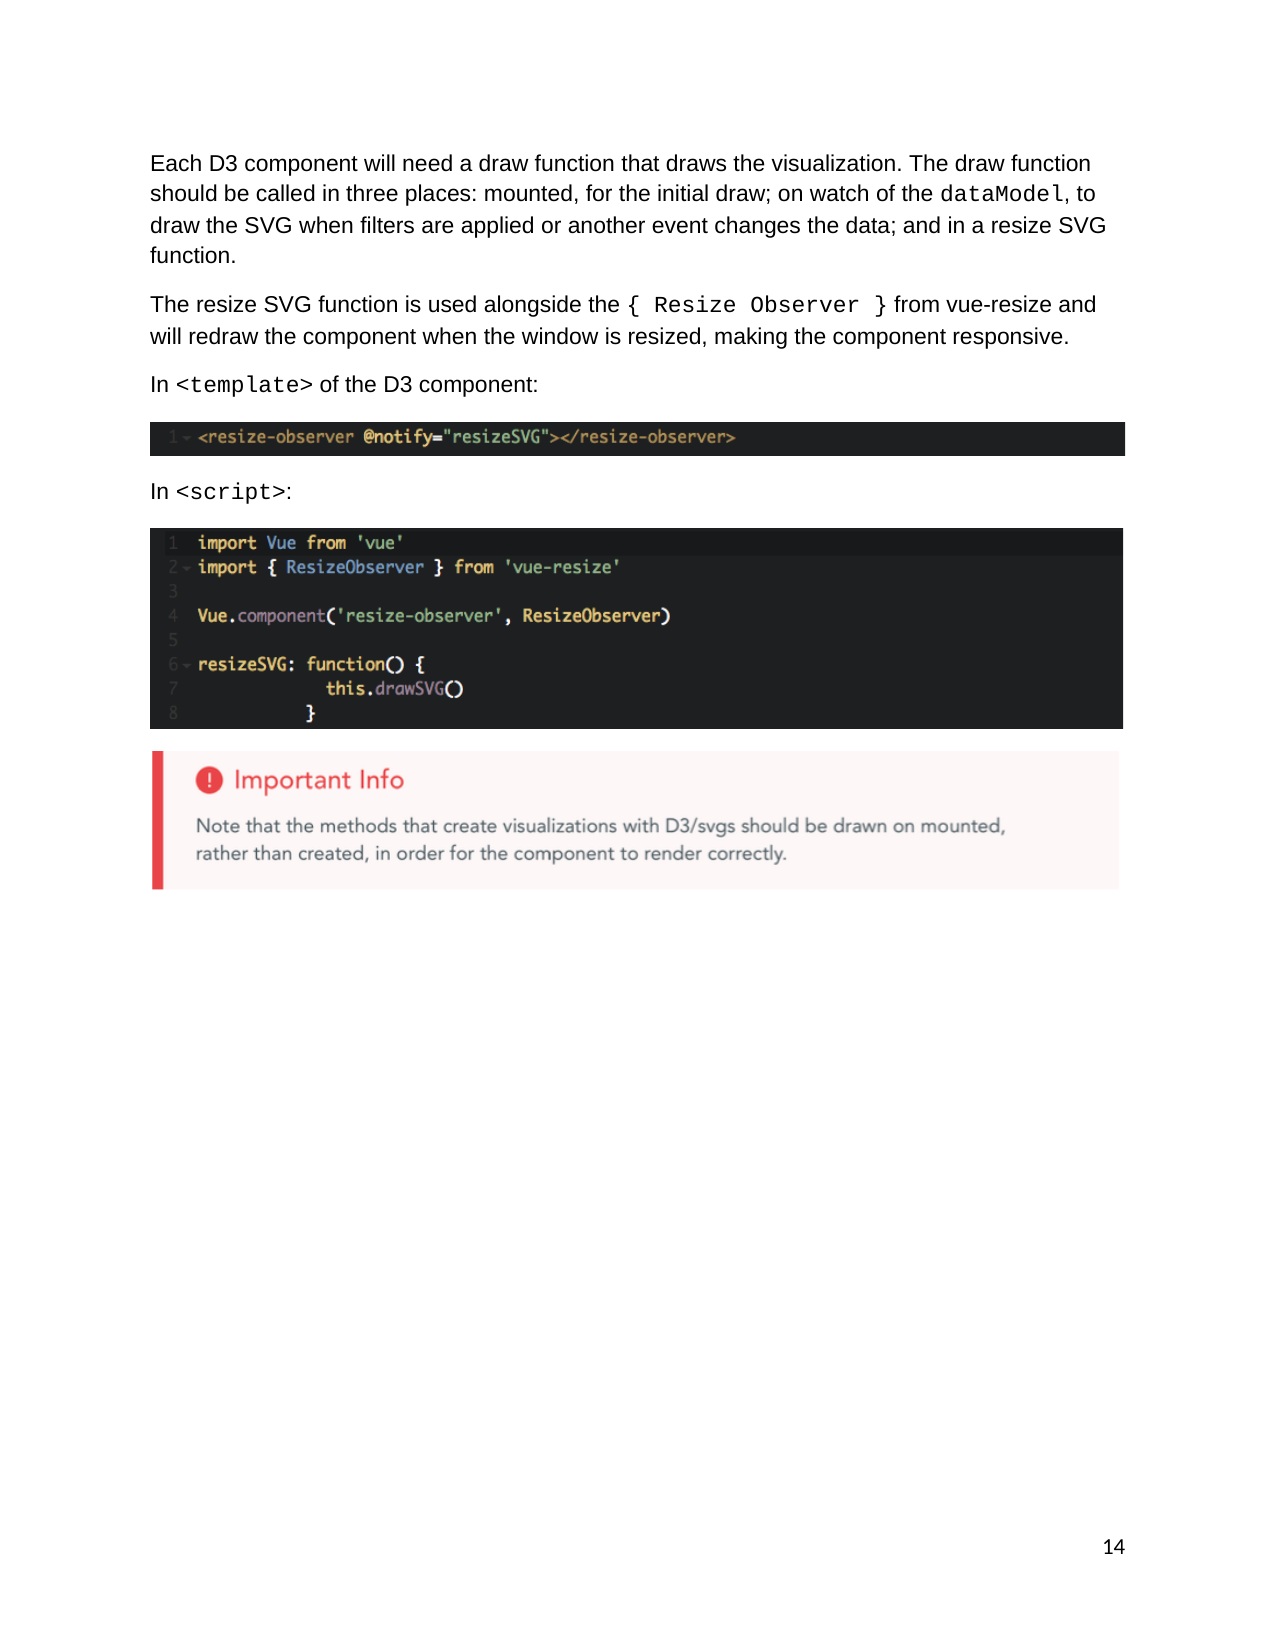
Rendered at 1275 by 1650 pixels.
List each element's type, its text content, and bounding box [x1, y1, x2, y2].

picture [150, 528, 1124, 729]
text In <template> of the D3 component: [150, 371, 1125, 400]
text Each D3 component will need a draw function that draws the visualization. The draw function should be called in three places: mounted, for the initial draw; on watch of the dataModel, to draw the SVG when filters are applied or another event changes the data; and in a resize SVG function. [150, 150, 1125, 268]
text In <script>: [150, 478, 1125, 506]
picture [150, 751, 1125, 893]
picture [150, 422, 1125, 456]
text The resize SVG function is used alongside the { Resize Observer } from vue-resize and will redraw the component when the window is resized, making the component responsive. [150, 291, 1125, 349]
